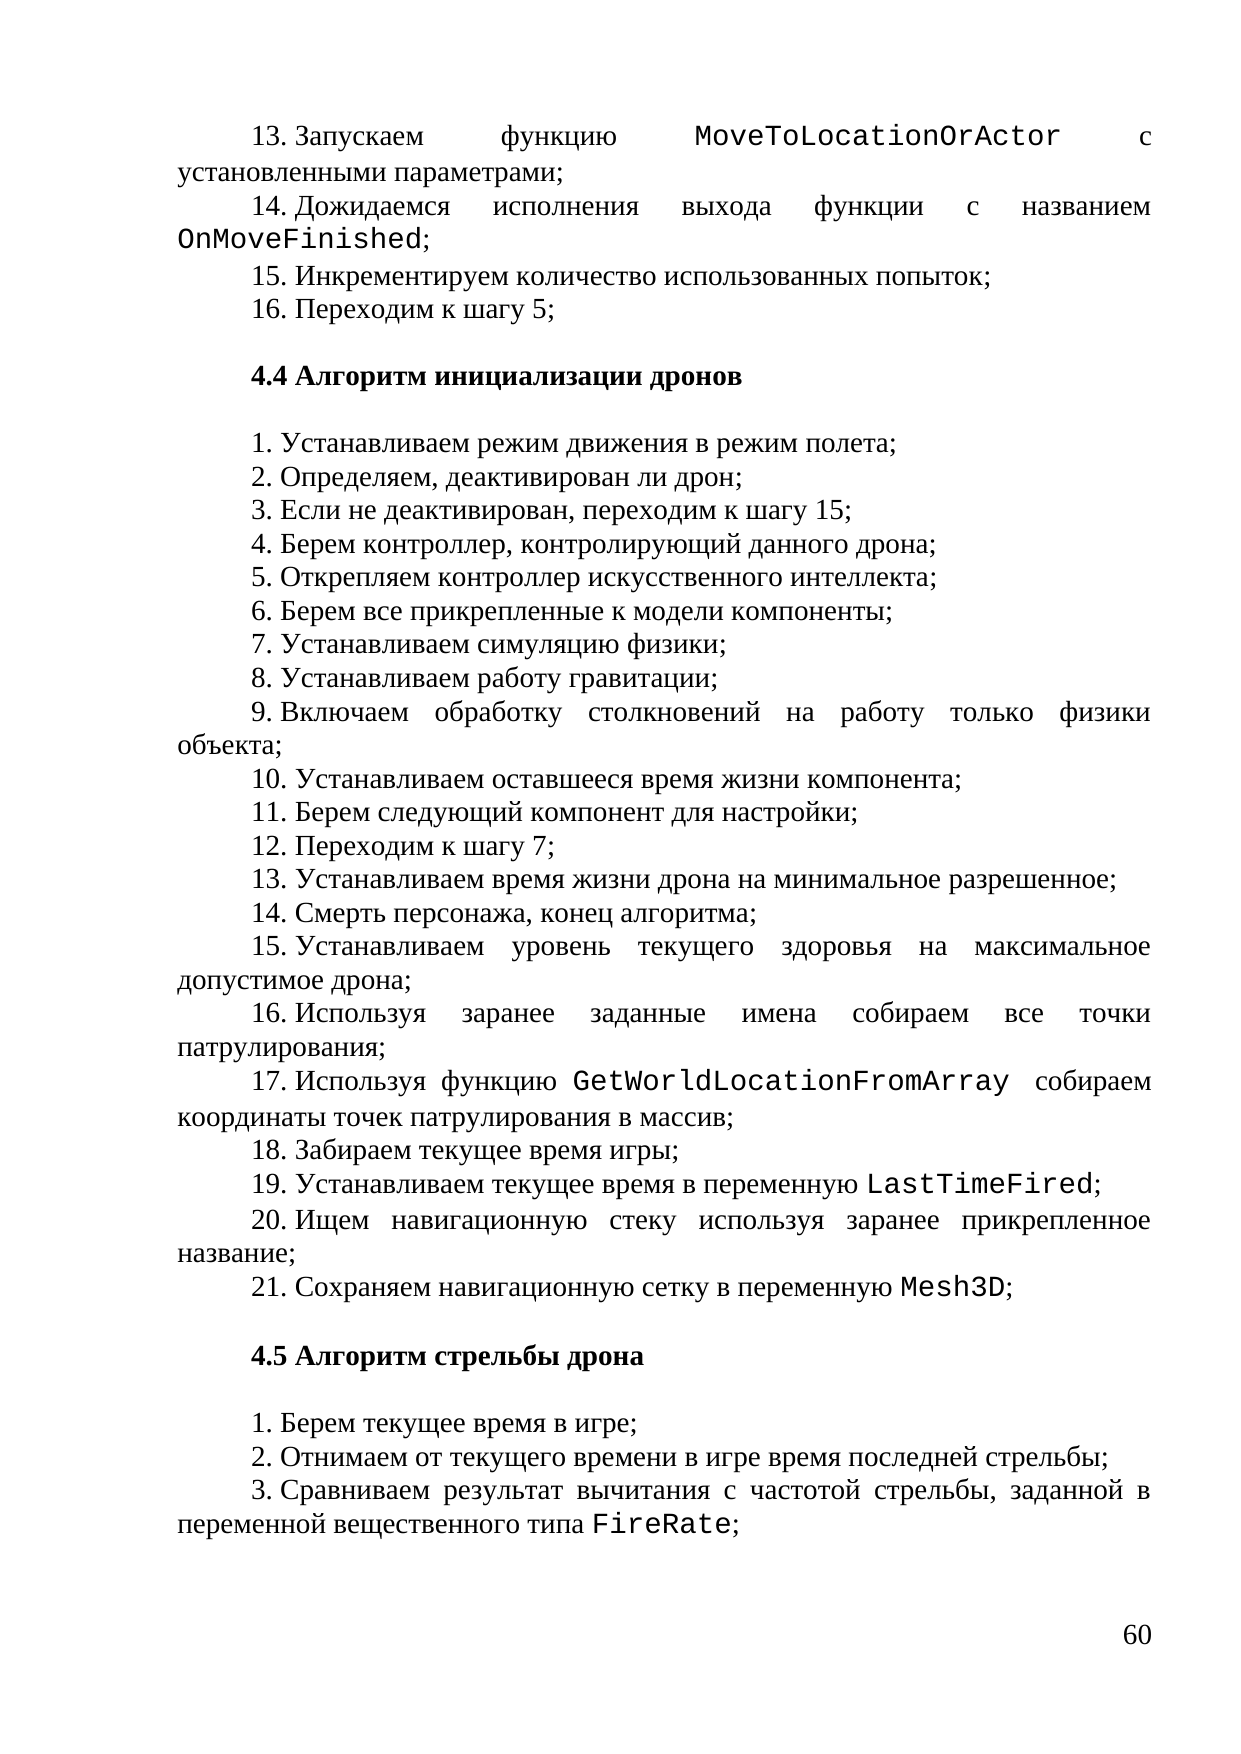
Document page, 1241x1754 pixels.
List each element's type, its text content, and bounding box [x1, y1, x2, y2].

list Берем все прикрепленные к модели компоненты; [177, 593, 1152, 627]
list Включаем обработку столкновений на работу только физики объекта; [177, 694, 1152, 761]
list Берем следующий компонент для настройки; [177, 794, 1152, 828]
list Переходим к шагу 5; [177, 291, 1152, 325]
list Используя функцию GetWorldLocationFromArray собираем координаты точек патрулирования в массив; [177, 1063, 1152, 1132]
list Устанавливаем текущее время в переменную LastTimeFired; [177, 1166, 1152, 1202]
list Используя заранее заданные имена собираем все точки патрулирования; [177, 996, 1152, 1063]
list Определяем, деактивирован ли дрон; [177, 459, 1152, 492]
list Устанавливаем время жизни дрона на минимальное разрешенное; [177, 861, 1152, 895]
list Берем текущее время в игре; [177, 1405, 1152, 1439]
list Инкрементируем количество использованных попыток; [177, 258, 1152, 291]
list Ищем навигационную стеку используя заранее прикрепленное название; [177, 1202, 1152, 1269]
list 4.5 Алгоритм стрельбы дрона [251, 1338, 1152, 1372]
list Устанавливаем симуляцию физики; [177, 627, 1152, 660]
list Устанавливаем работу гравитации; [177, 660, 1152, 694]
list Запускаем функцию MoveToLocationOrActor с установленными параметрами; [177, 118, 1152, 188]
list Смерть персонажа, конец алгоритма; [177, 895, 1152, 928]
list Устанавливаем уровень текущего здоровья на максимальное допустимое дрона; [177, 928, 1152, 996]
list Дожидаемся исполнения выхода функции с названием OnMoveFinished; [177, 188, 1152, 258]
list Переходим к шагу 7; [177, 828, 1152, 861]
list Отнимаем от текущего времени в игре время последней стрельбы; [177, 1439, 1152, 1472]
list 4.4 Алгоритм инициализации дронов [251, 358, 1152, 392]
list Устанавливаем оставшееся время жизни компонента; [177, 761, 1152, 794]
list Сравниваем результат вычитания с частотой стрельбы, заданной в переменной вещественного типа FireRate; [177, 1472, 1152, 1542]
list Берем контроллер, контролирующий данного дрона; [177, 526, 1152, 559]
list Открепляем контроллер искусственного интеллекта; [177, 559, 1152, 593]
list Сохраняем навигационную сетку в переменную Mesh3D; [177, 1269, 1152, 1305]
list Устанавливаем режим движения в режим полета; [177, 425, 1152, 459]
list Если не деактивирован, переходим к шагу 15; [177, 492, 1152, 526]
list Забираем текущее время игры; [177, 1132, 1152, 1166]
